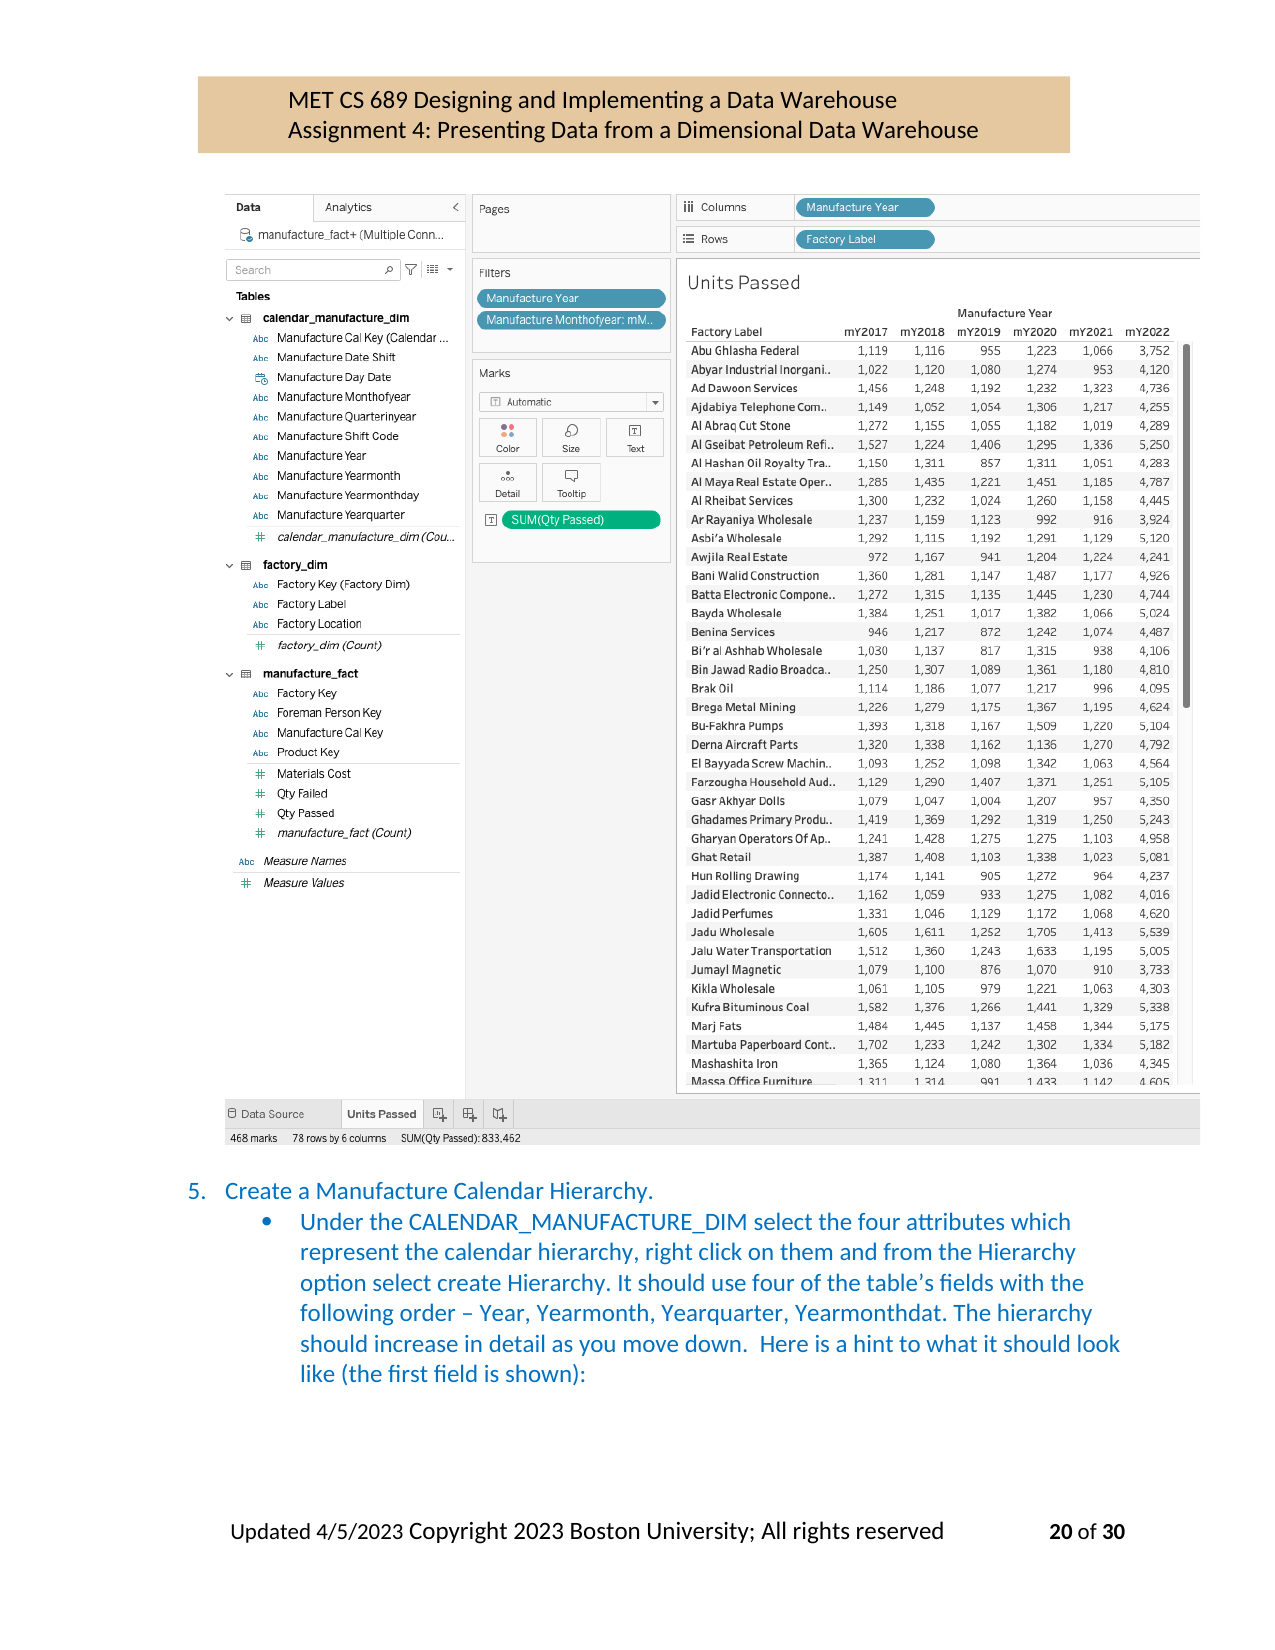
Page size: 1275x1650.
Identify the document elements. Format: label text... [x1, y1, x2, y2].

picture [225, 194, 1200, 1145]
list Create a Manufacture Calendar Hierarchy. [187, 1176, 1125, 1206]
list Under the CALENDAR_MANUFACTURE_DIM select the four attributes which represent the calendar hierarchy, right click on them and from the Hierarchy option select create Hierarchy. It should use four of the table’s fields with the following order – Year, Yearmonth, Yearquarter, Yearmonthdat. The hierarchy should increase in detail as you move down. Here is a hint to what it should look like (the first field is shown): [262, 1206, 1125, 1389]
